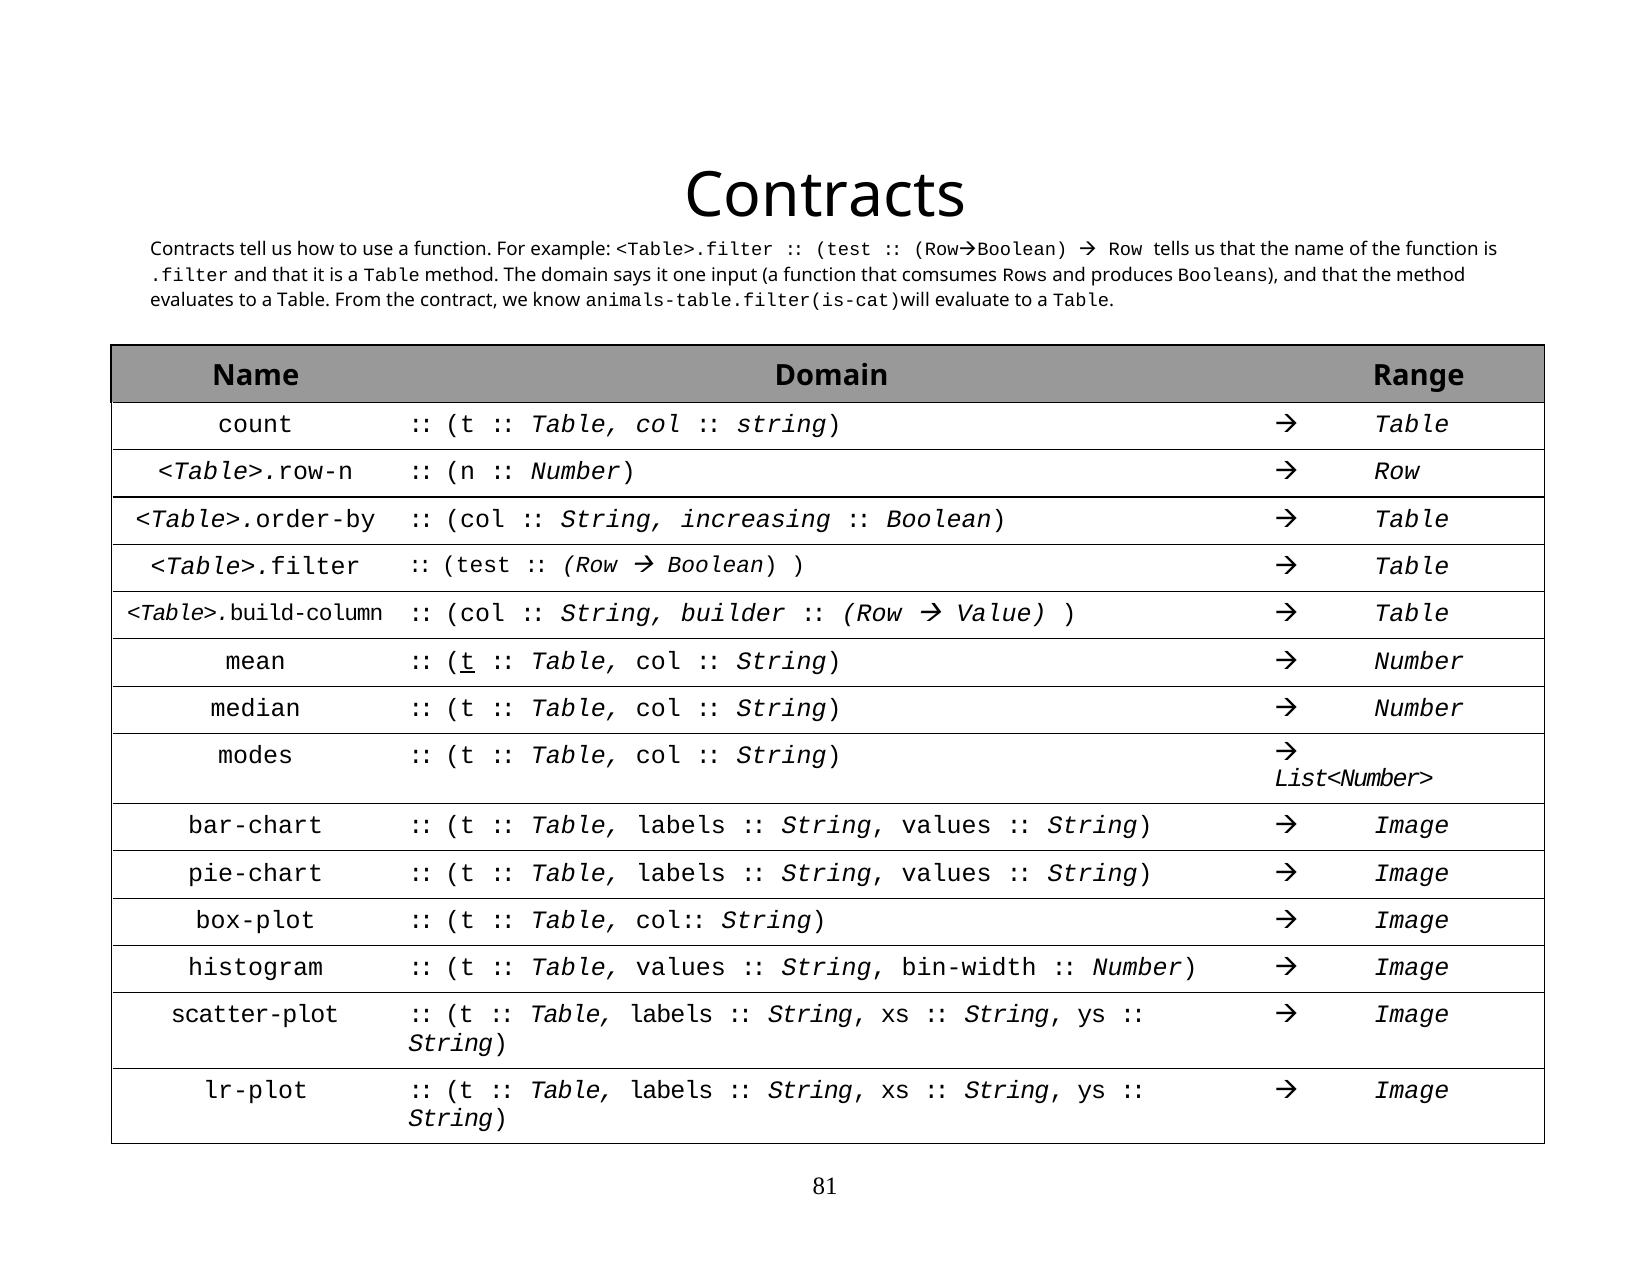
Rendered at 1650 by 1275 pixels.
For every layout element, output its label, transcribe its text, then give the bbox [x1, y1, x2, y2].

table_cell bar-chart [112, 804, 400, 850]
table_cell Table [1263, 545, 1544, 591]
table_cell :: (t :: Table, labels :: String, values :: String) [400, 851, 1263, 897]
table_cell count [112, 403, 400, 449]
table_cell <Table>.row-n [112, 450, 400, 496]
table_header Range [1263, 346, 1544, 402]
table_cell Image [1263, 946, 1544, 992]
table_cell :: (t :: Table, labels :: String, values :: String) [400, 804, 1263, 850]
table_cell <Table>.build-column [112, 592, 400, 638]
table_cell mean [112, 639, 400, 686]
table_cell :: (t :: Table, col :: String) [400, 734, 1263, 803]
table_cell :: (t :: Table, col :: String) [400, 639, 1263, 686]
table_cell :: (t :: Table, labels :: String, xs :: String, ys :: String) [400, 993, 1263, 1068]
table_cell <Table>.filter [112, 545, 400, 591]
table_cell histogram [112, 946, 400, 992]
table_cell Table [1263, 592, 1544, 638]
table_cell Image [1263, 851, 1544, 897]
table_cell List<Number> [1263, 734, 1544, 803]
table_cell :: (t :: Table, col:: String) [400, 899, 1263, 945]
table_cell lr-plot [112, 1069, 400, 1143]
table_header Name [112, 346, 400, 402]
table_cell Number [1263, 687, 1544, 733]
table_cell Row [1263, 450, 1544, 496]
table_cell :: (n :: Number) [400, 450, 1263, 496]
table_cell :: (t :: Table, values :: String, bin-width :: Number) [400, 946, 1263, 992]
table_header Domain [400, 346, 1263, 402]
table_cell :: (t :: Table, labels :: String, xs :: String, ys :: String) [400, 1069, 1263, 1143]
table_cell :: (t :: Table, col :: string) [400, 403, 1263, 449]
table_cell box-plot [112, 899, 400, 945]
table_cell Table [1263, 498, 1544, 544]
table_cell Table [1263, 403, 1544, 449]
table_cell :: (col :: String, increasing :: Boolean) [400, 498, 1263, 544]
table_cell Image [1263, 993, 1544, 1068]
table_cell Image [1263, 804, 1544, 850]
table_cell :: (test :: (Row Boolean) ) [400, 545, 1263, 591]
table_cell median [112, 687, 400, 733]
table_cell Number [1263, 639, 1544, 686]
table_cell pie-chart [112, 851, 400, 897]
text Contracts tell us how to use a function. For example: <Table>.filter :: (test :: (RowBoolean) Row tells us that the name of the function is .filter and that it is a Table method. The domain says it one input (a function that comsumes Rows and produces Booleans), and that the method evaluates to a Table. From the contract, we know animals-table.filter(is-cat)will evaluate to a Table. [150, 235, 1500, 312]
table_cell :: (col :: String, builder :: (Row Value) ) [400, 592, 1263, 638]
table_cell scatter-plot [112, 993, 400, 1068]
table_cell modes [112, 734, 400, 803]
text Contracts [150, 150, 1500, 235]
table_cell :: (t :: Table, col :: String) [400, 687, 1263, 733]
table_cell <Table>.order-by [112, 497, 400, 544]
table_cell Image [1263, 1069, 1544, 1143]
table_cell Image [1263, 899, 1544, 945]
